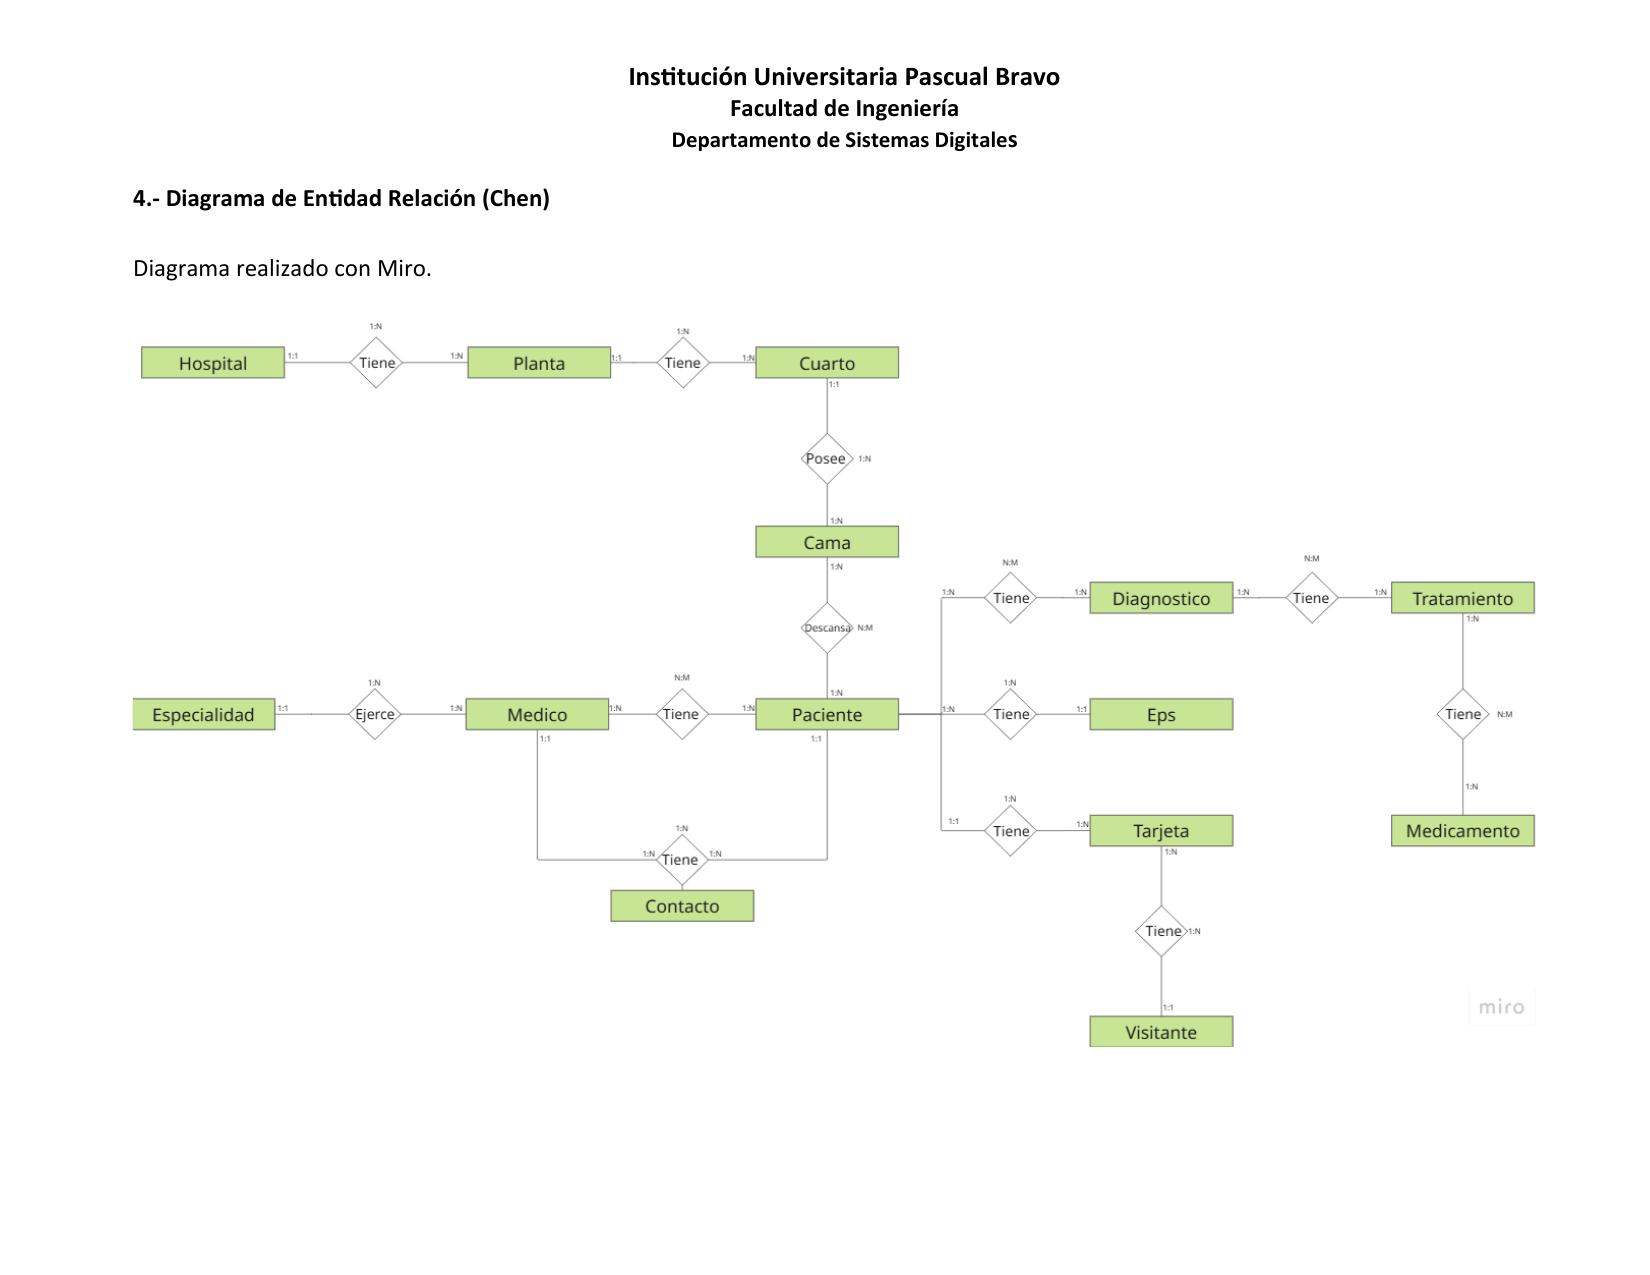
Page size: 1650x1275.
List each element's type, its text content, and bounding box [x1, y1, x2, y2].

text 4.- Diagrama de Entidad Relación (Chen) [133, 182, 1556, 212]
picture [132, 322, 1557, 1047]
text Diagrama realizado con Miro. [133, 252, 1556, 282]
